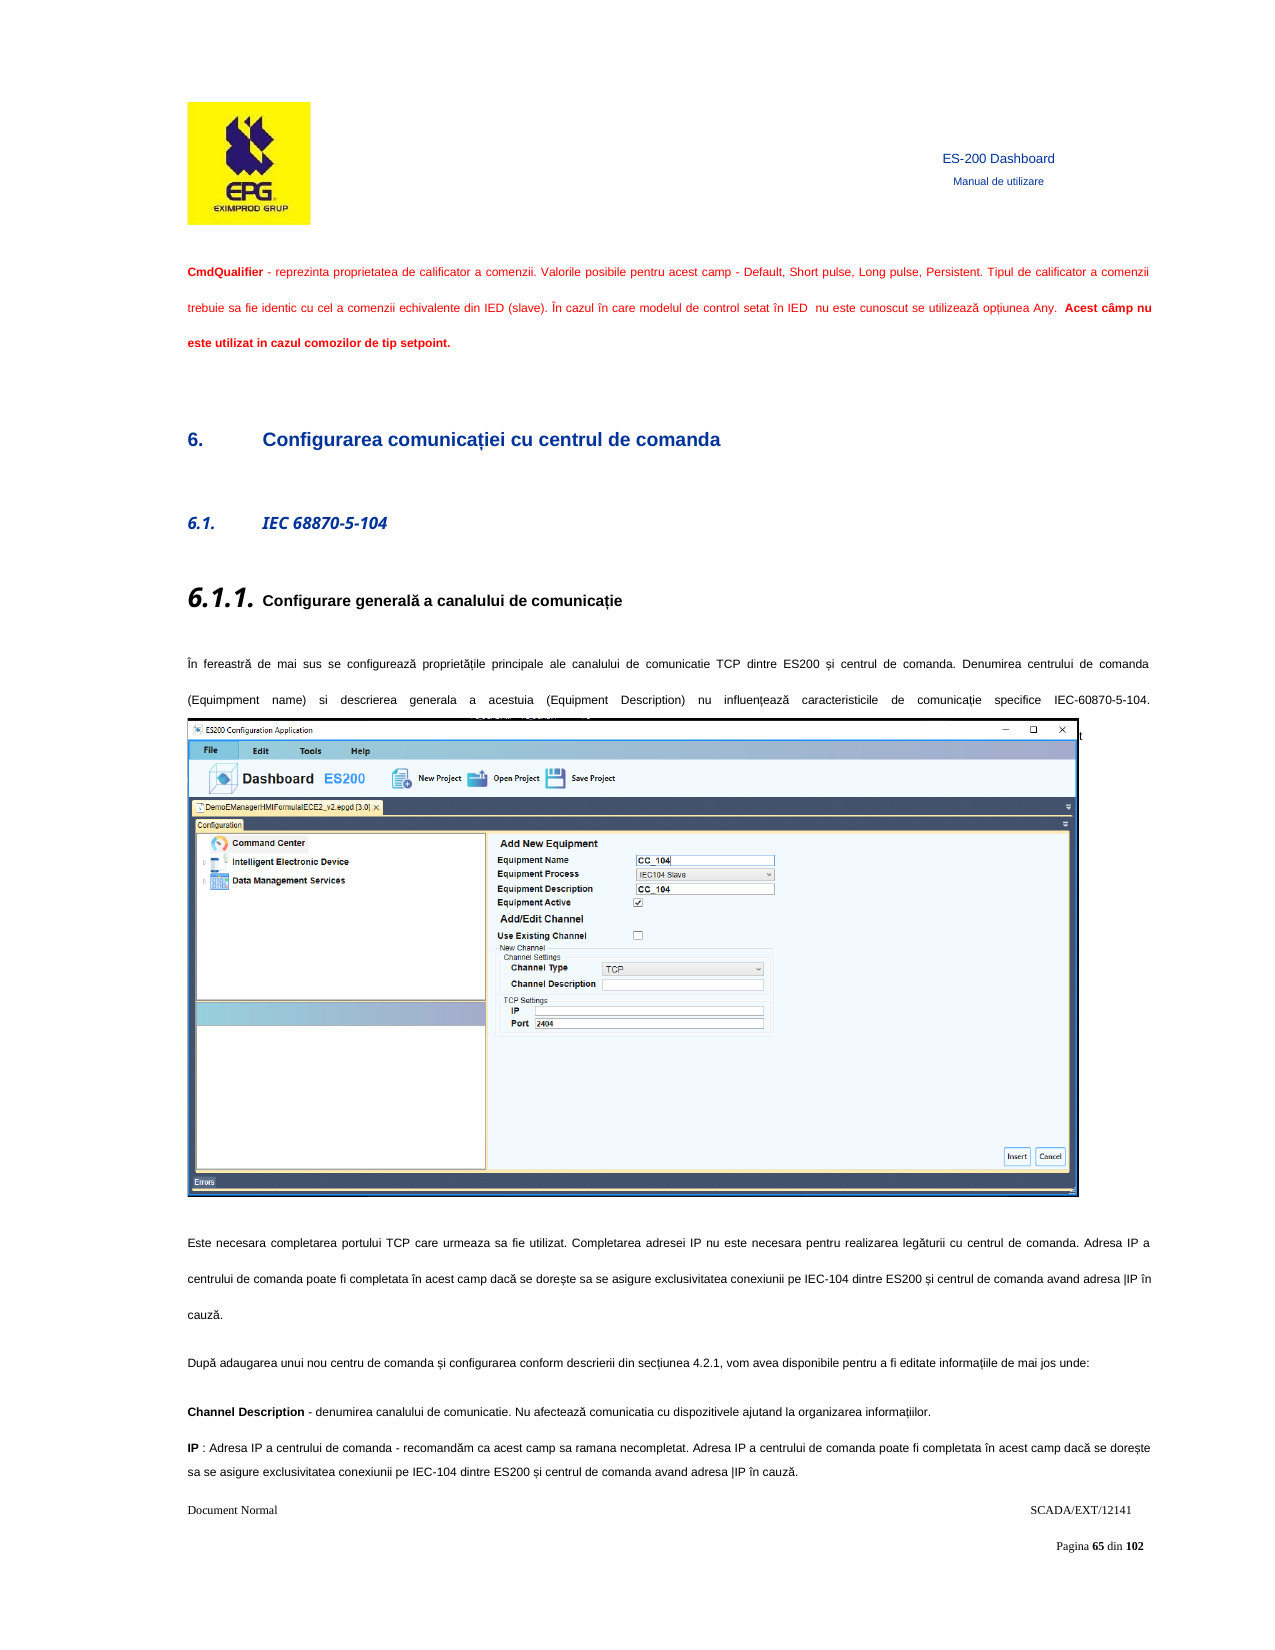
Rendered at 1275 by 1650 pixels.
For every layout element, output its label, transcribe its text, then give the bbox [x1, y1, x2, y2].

subtitle Configurarea comunicației cu centrul de comanda [187, 412, 1152, 450]
subtitle IEC 68870-5-104 [187, 494, 1152, 534]
text CmdQualifier - reprezinta proprietatea de calificator a comenzii. Valorile posibile pentru acest camp - Default, Short pulse, Long pulse, Persistent. Tipul de calificator a comenzii trebuie sa fie identic cu cel a comenzii echivalente din IED (slave). În cazul în care modelul de control setat în IED nu este cunoscut se utilizează opțiunea Any. Acest câmp nu este utilizat in cazul comozilor de tip setpoint. [187, 254, 1152, 350]
text Channel Description - denumirea canalului de comunicatie. Nu afectează comunicatia cu dispozitivele ajutand la organizarea informațiilor. [187, 1394, 1152, 1418]
picture [187, 718, 1079, 1197]
text După adaugarea unui nou centru de comanda și configurarea conform descrierii din secțiunea 4.2.1, vom avea disponibile pentru a fi editate informațiile de mai jos unde: [187, 1346, 1152, 1370]
text IP : Adresa IP a centrului de comanda - recomandăm ca acest camp sa ramana necompletat. Adresa IP a centrului de comanda poate fi completata în acest camp dacă se dorește sa se asigure exclusivitatea conexiunii pe IEC-104 dintre ES200 și centrul de comanda avand adresa |IP în cauză. [187, 1431, 1152, 1479]
picture [187, 102, 311, 225]
text Este necesara completarea portului TCP care urmeaza sa fie utilizat. Completarea adresei IP nu este necesara pentru realizarea legăturii cu centrul de comanda. Adresa IP a centrului de comanda poate fi completata în acest camp dacă se dorește sa se asigure exclusivitatea conexiunii pe IEC-104 dintre ES200 și centrul de comanda avand adresa |IP în cauză. [187, 1226, 1152, 1322]
subtitle Configurare generală a canalului de comunicație [187, 579, 1152, 616]
